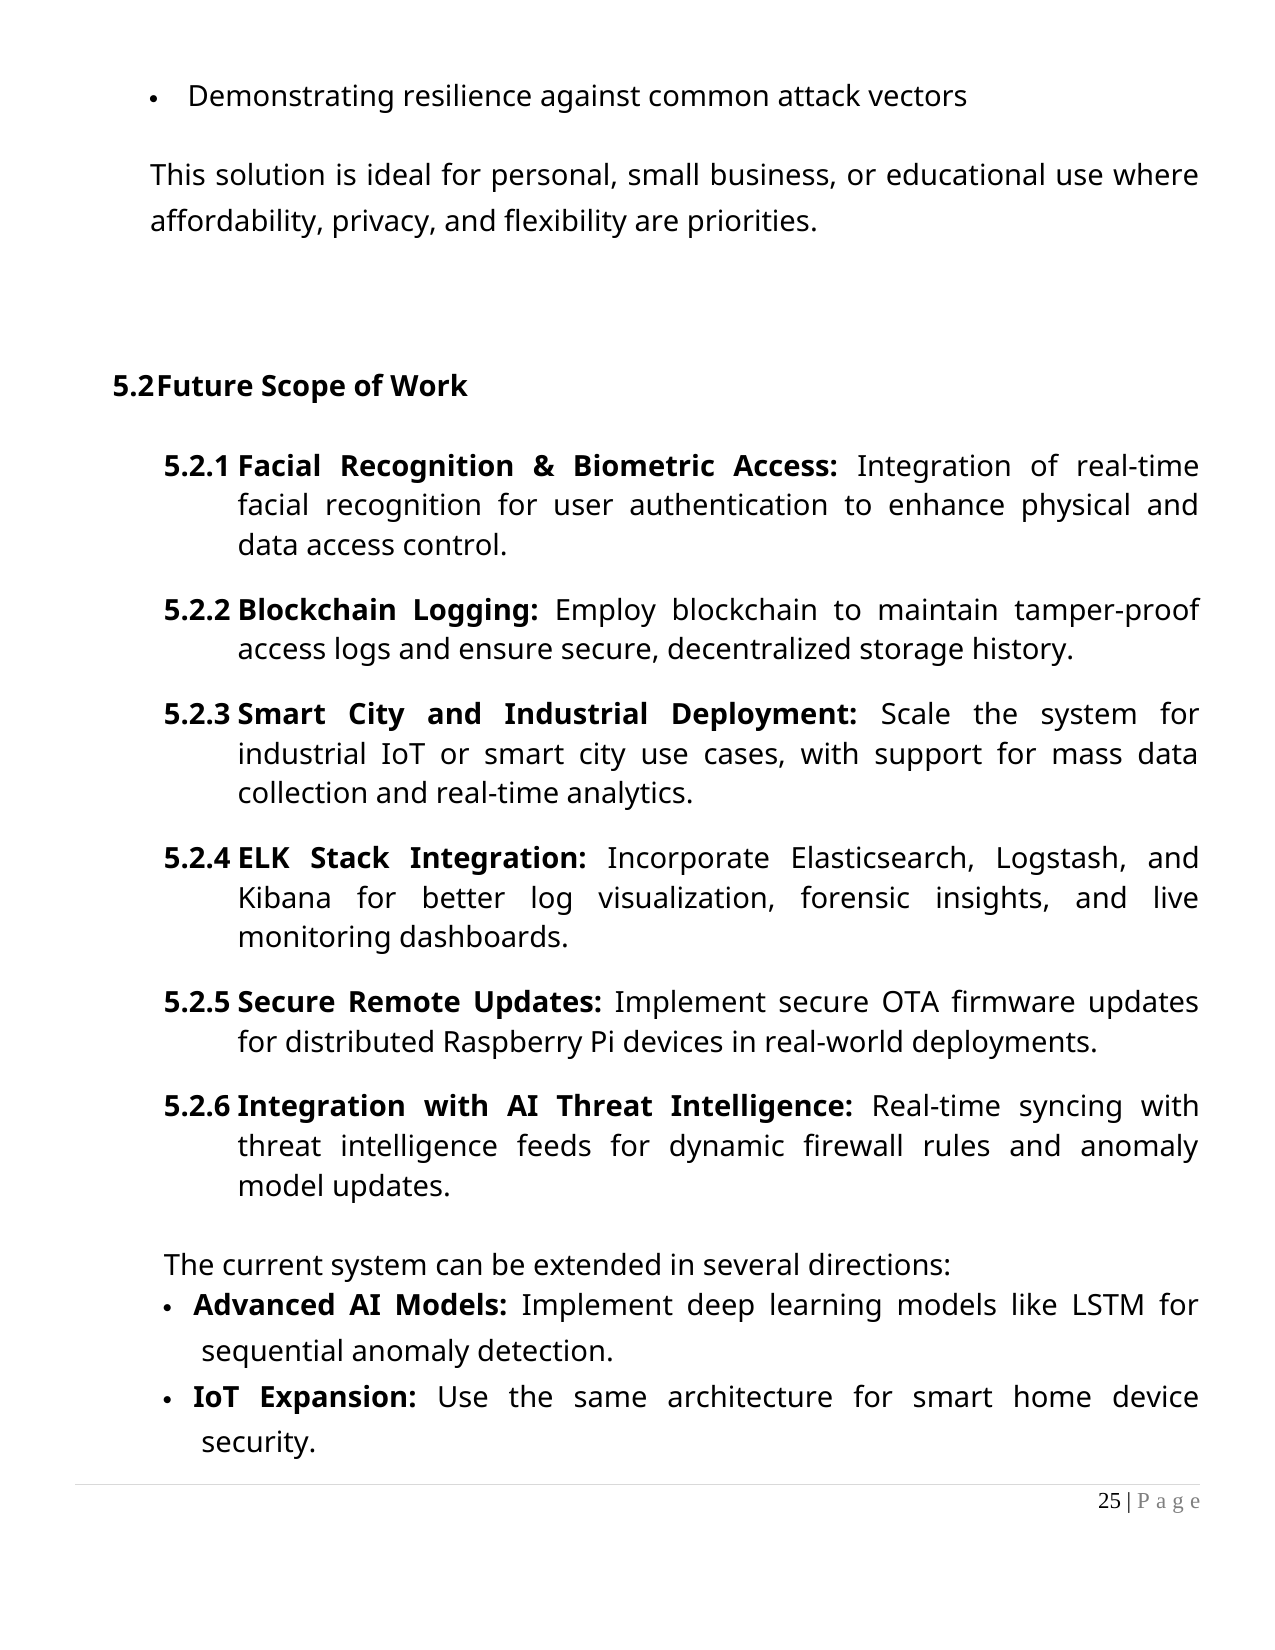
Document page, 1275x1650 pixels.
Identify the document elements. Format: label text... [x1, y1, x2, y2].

list Facial Recognition & Biometric Access: Integration of real-time facial recognition for user authentication to enhance physical and data access control. [164, 445, 1200, 564]
text This solution is ideal for personal, small business, or educational use where affordability, privacy, and flexibility are priorities. [150, 154, 1200, 240]
list Demonstrating resilience against common attack vectors [150, 75, 1200, 115]
text The current system can be extended in several directions: [164, 1245, 1200, 1284]
list ELK Stack Integration: Incorporate Elasticsearch, Logstash, and Kibana for better log visualization, forensic insights, and live monitoring dashboards. [164, 837, 1200, 956]
list Blockchain Logging: Employ blockchain to maintain tamper-proof access logs and ensure secure, decentralized storage history. [164, 589, 1200, 668]
list Future Scope of Work [112, 365, 1200, 405]
list IoT Expansion: Use the same architecture for smart home device security. [164, 1376, 1200, 1461]
list Advanced AI Models: Implement deep learning models like LSTM for sequential anomaly detection. [164, 1284, 1200, 1370]
list Smart City and Industrial Deployment: Scale the system for industrial IoT or smart city use cases, with support for mass data collection and real-time analytics. [164, 693, 1200, 812]
list Secure Remote Updates: Implement secure OTA firmware updates for distributed Raspberry Pi devices in real-world deployments. [164, 981, 1200, 1061]
list Integration with AI Threat Intelligence: Real-time syncing with threat intelligence feeds for dynamic firewall rules and anomaly model updates. [164, 1086, 1200, 1205]
